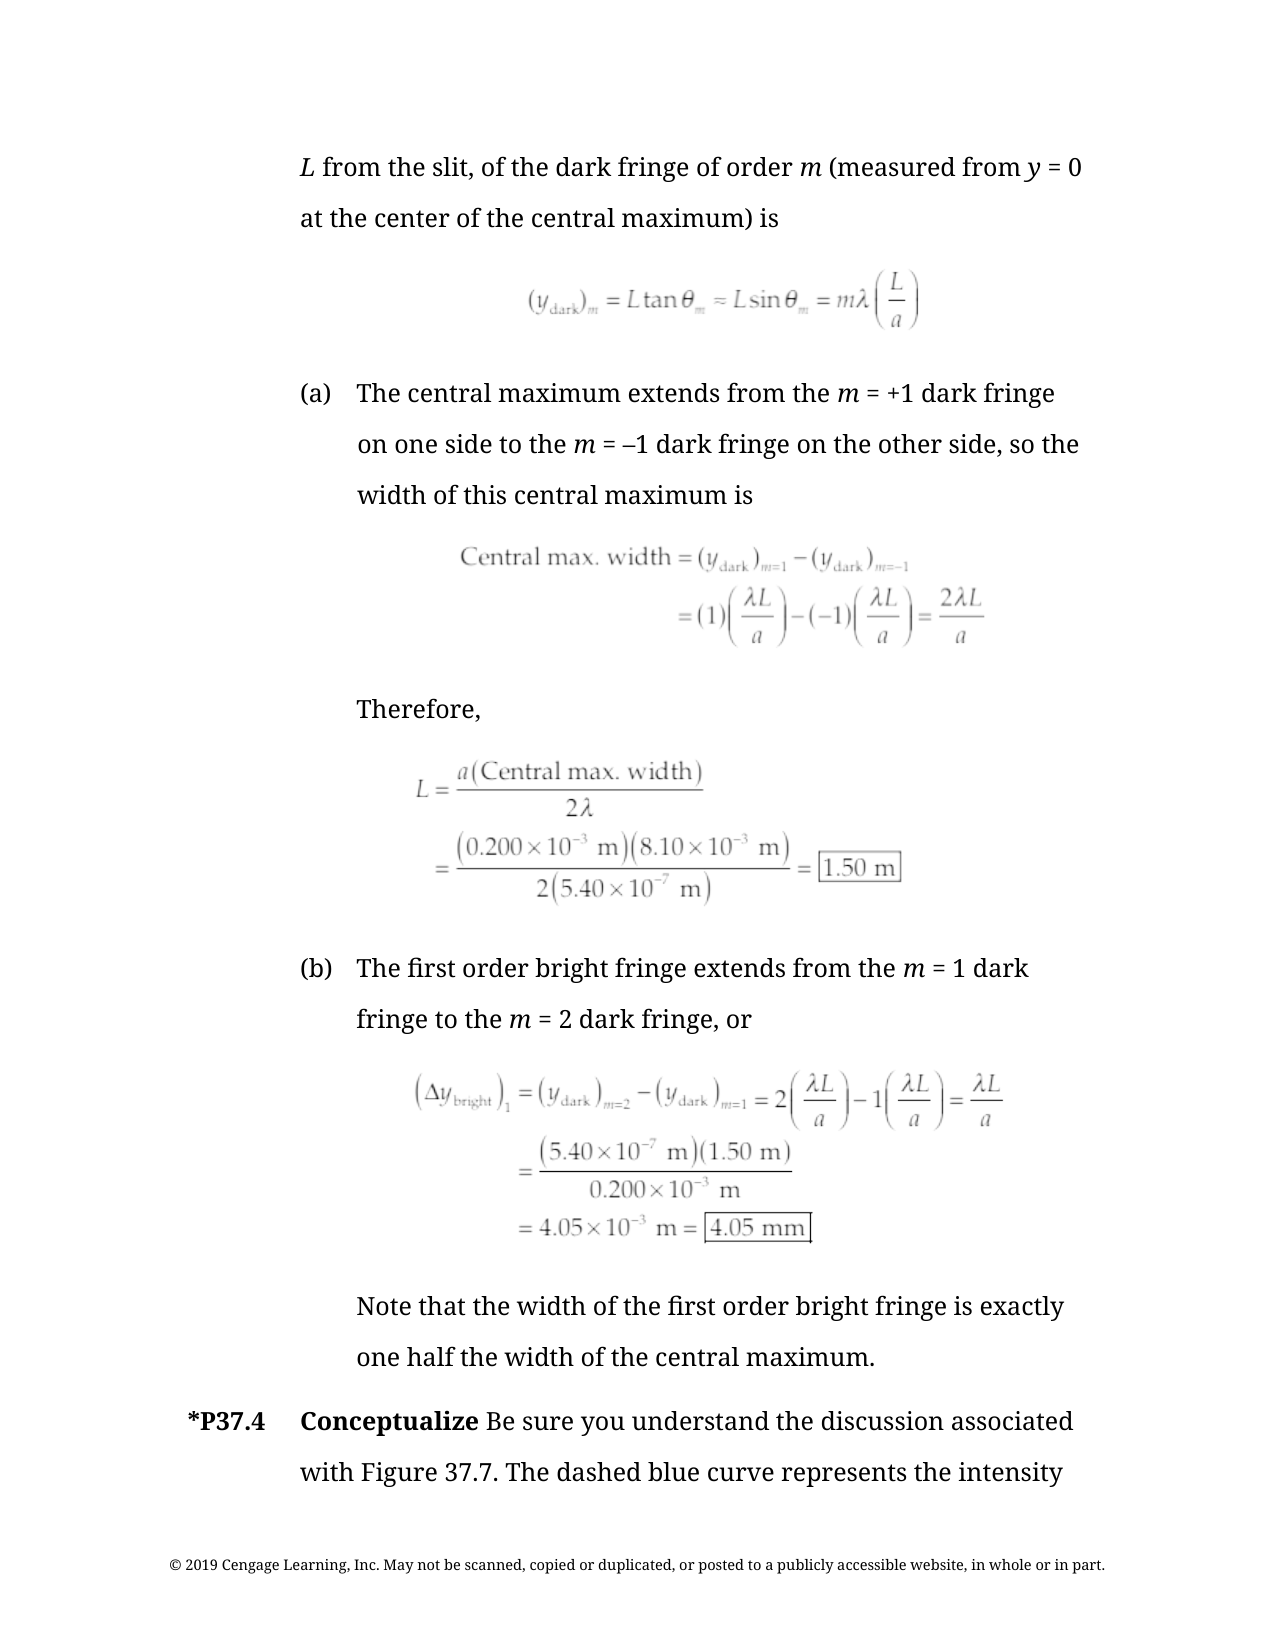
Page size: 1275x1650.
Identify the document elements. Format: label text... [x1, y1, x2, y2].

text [187, 1403, 1087, 1488]
text (a) The central maximum extends from the m = +1 dark fringe on one side to the m = –1 dark fringe on the other side, so the width of this central maximum is [187, 376, 1087, 512]
text Therefore, [187, 691, 1087, 726]
text Note that the width of the first order bright fringe is exactly one half the width of the central maximum. [187, 1289, 1087, 1374]
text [187, 150, 1087, 235]
text (b) The first order bright fringe extends from the m = 1 dark fringe to the m = 2 dark fringe, or [187, 951, 1087, 1036]
